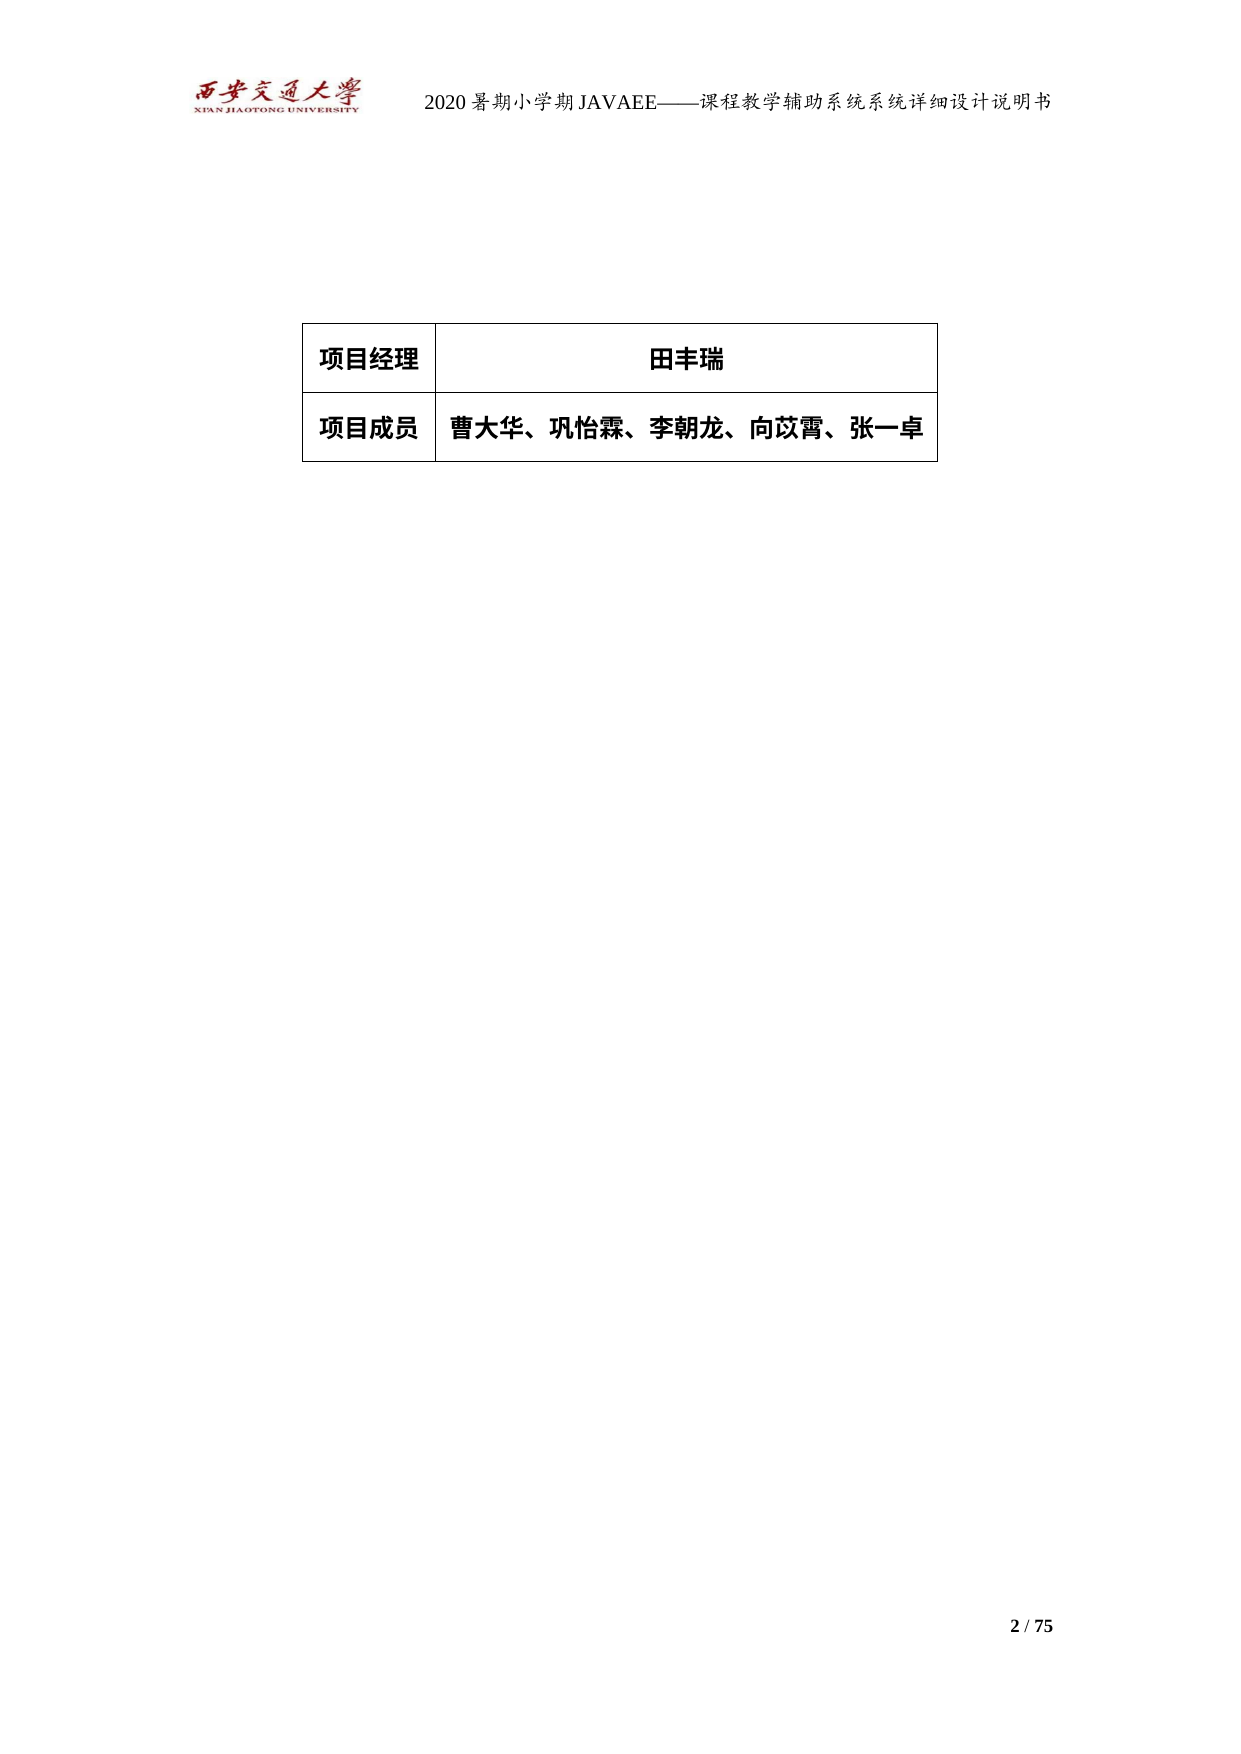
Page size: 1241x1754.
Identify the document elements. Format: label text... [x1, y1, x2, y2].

table_header 项目经理 [303, 324, 435, 392]
table_header 田丰瑞 [436, 324, 937, 392]
table_cell 项目成员 [303, 393, 435, 461]
picture [189, 77, 364, 114]
table_cell 曹大华、巩怡霖、李朝龙、向苡霄、张一卓 [436, 393, 937, 461]
